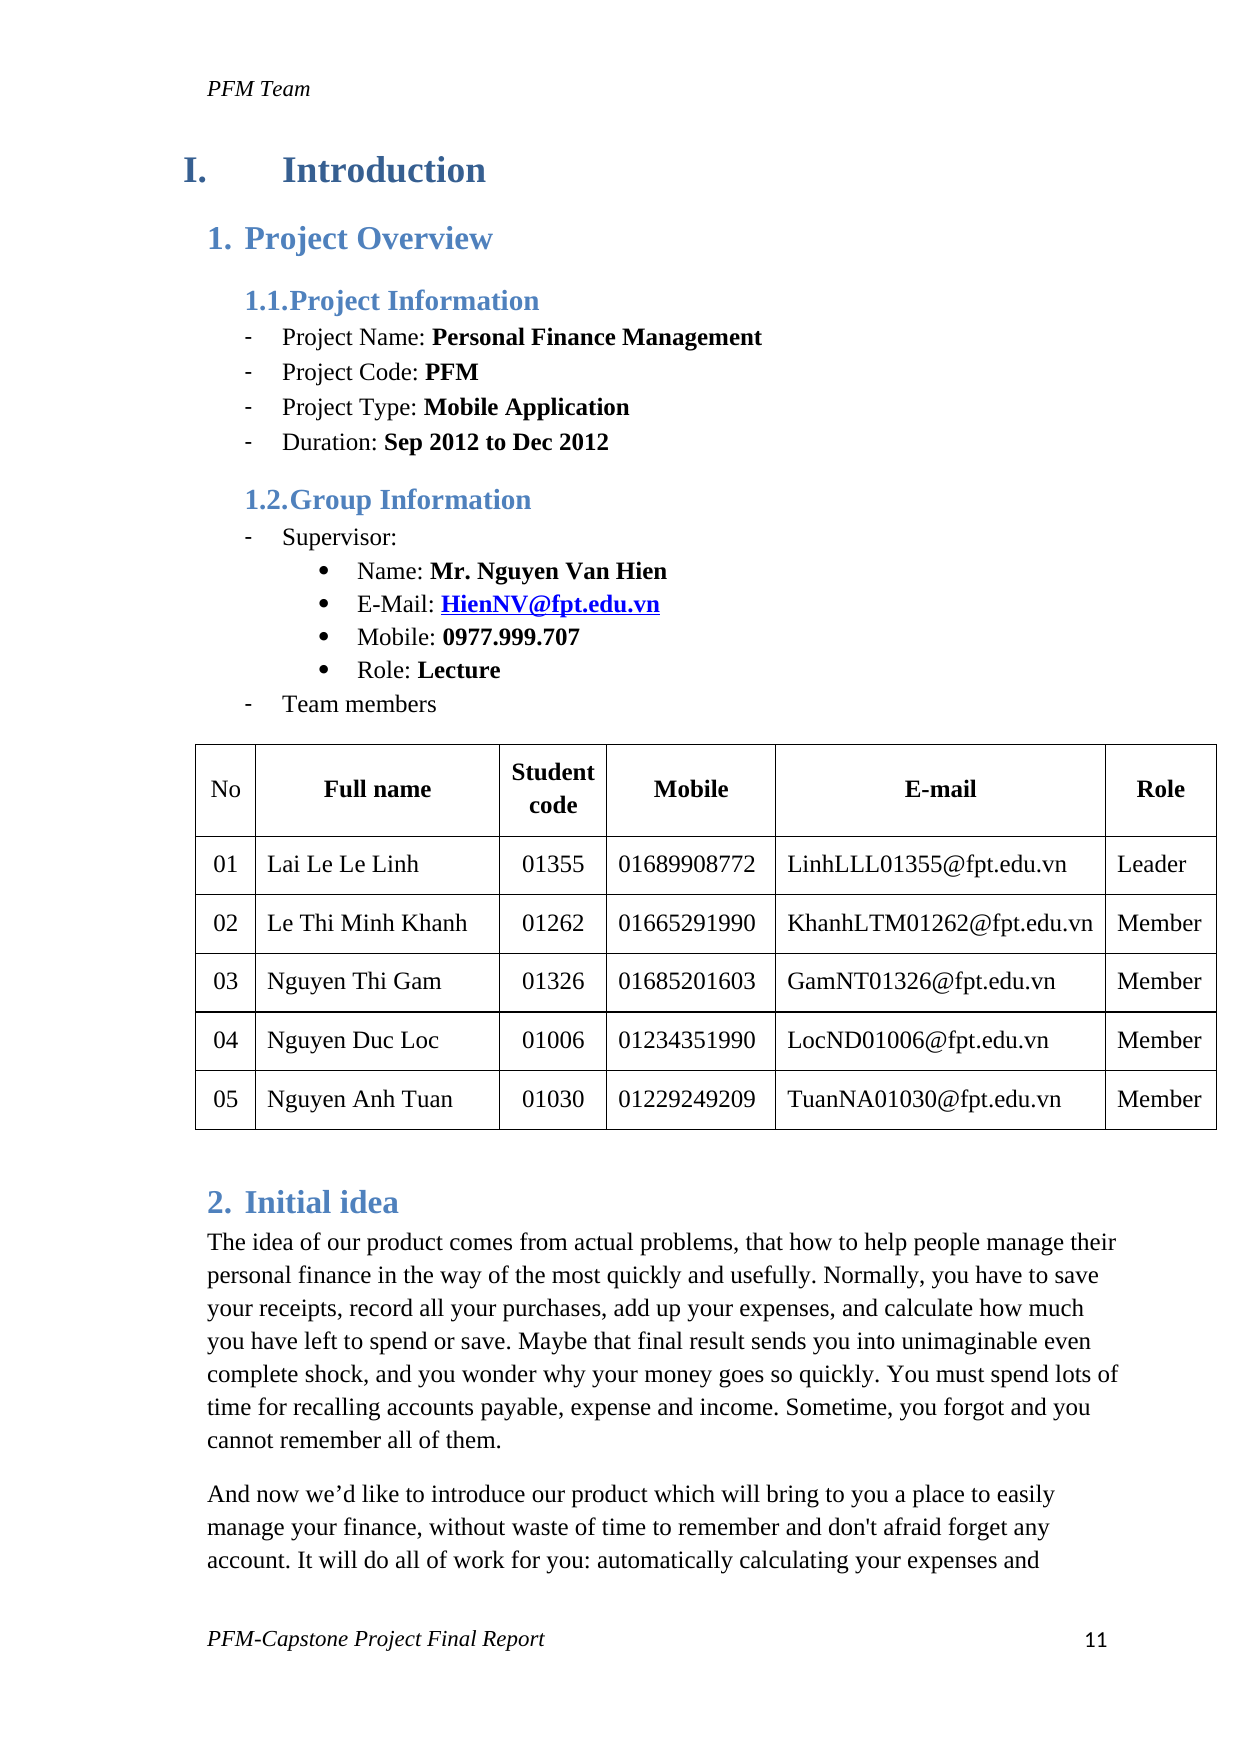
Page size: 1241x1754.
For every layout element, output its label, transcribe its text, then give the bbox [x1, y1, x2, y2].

text The idea of our product comes from actual problems, that how to help people manage their personal finance in the way of the most quickly and usefully. Normally, you have to save your receipts, record all your purchases, add up your expenses, and calculate how much you have left to spend or save. Maybe that final result sends you into unimaginable even complete shock, and you wonder why your money goes so quickly. You must spend lots of time for recalling accounts payable, expense and income. Sometime, you forgot and you cannot remember all of them. [207, 1227, 1122, 1454]
table_cell GamNT01326@fpt.edu.vn [776, 954, 1105, 1011]
table_cell Nguyen Duc Loc [256, 1013, 499, 1070]
list Project Code: PFM [244, 357, 1122, 387]
table_header E-mail [776, 745, 1105, 836]
table_cell LocND01006@fpt.edu.vn [776, 1013, 1105, 1070]
table_cell 01355 [500, 837, 606, 894]
table_cell Nguyen Anh Tuan [256, 1071, 499, 1129]
list Team members [244, 688, 1122, 718]
table_cell Member [1106, 895, 1216, 953]
table_header No [196, 745, 255, 836]
list Project Name: Personal Finance Management [244, 322, 1122, 352]
table_cell 01006 [500, 1013, 606, 1070]
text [207, 1479, 1122, 1574]
subtitle Initial idea [207, 1183, 1122, 1221]
subtitle Project Information [244, 283, 1122, 317]
table_cell KhanhLTM01262@fpt.edu.vn [776, 895, 1105, 953]
subtitle Group Information [244, 482, 1122, 516]
table_cell 02 [196, 895, 255, 953]
subtitle Introduction [207, 148, 1122, 191]
list Mobile: 0977.999.707 [319, 622, 1122, 651]
table_cell 01030 [500, 1071, 606, 1129]
list Duration: Sep 2012 to Dec 2012 [244, 427, 1122, 457]
table_cell Member [1106, 954, 1216, 1011]
table_cell 01665291990 [607, 895, 775, 953]
table_cell Member [1106, 1071, 1216, 1129]
list Name: Mr. Nguyen Van Hien [319, 556, 1122, 585]
table_header Mobile [607, 745, 775, 836]
table_cell 01685201603 [607, 954, 775, 1011]
table_cell 01234351990 [607, 1013, 775, 1070]
list E-Mail: HienNV@fpt.edu.vn [319, 589, 1122, 618]
table_cell Lai Le Le Linh [256, 837, 499, 894]
table_cell 03 [196, 954, 255, 1011]
list Project Type: Mobile Application [244, 392, 1122, 422]
table_cell Nguyen Thi Gam [256, 954, 499, 1011]
table_cell 01689908772 [607, 837, 775, 894]
table_cell 01262 [500, 895, 606, 953]
table_header Student code [500, 745, 606, 836]
list Role: Lecture [319, 655, 1122, 684]
table_header Full name [256, 745, 499, 836]
table_cell 05 [196, 1071, 255, 1129]
table_cell Leader [1106, 837, 1216, 894]
table_header Role [1106, 745, 1216, 836]
table_cell TuanNA01030@fpt.edu.vn [776, 1071, 1105, 1129]
table_cell 01229249209 [607, 1071, 775, 1129]
table_cell LinhLLL01355@fpt.edu.vn [776, 837, 1105, 894]
list Supervisor: [244, 521, 1122, 551]
table_cell 01 [196, 837, 255, 894]
table_cell 01326 [500, 954, 606, 1011]
subtitle Project Overview [207, 218, 1122, 256]
table_cell Le Thi Minh Khanh [256, 895, 499, 953]
table_cell 04 [196, 1013, 255, 1070]
table_cell Member [1106, 1013, 1216, 1070]
